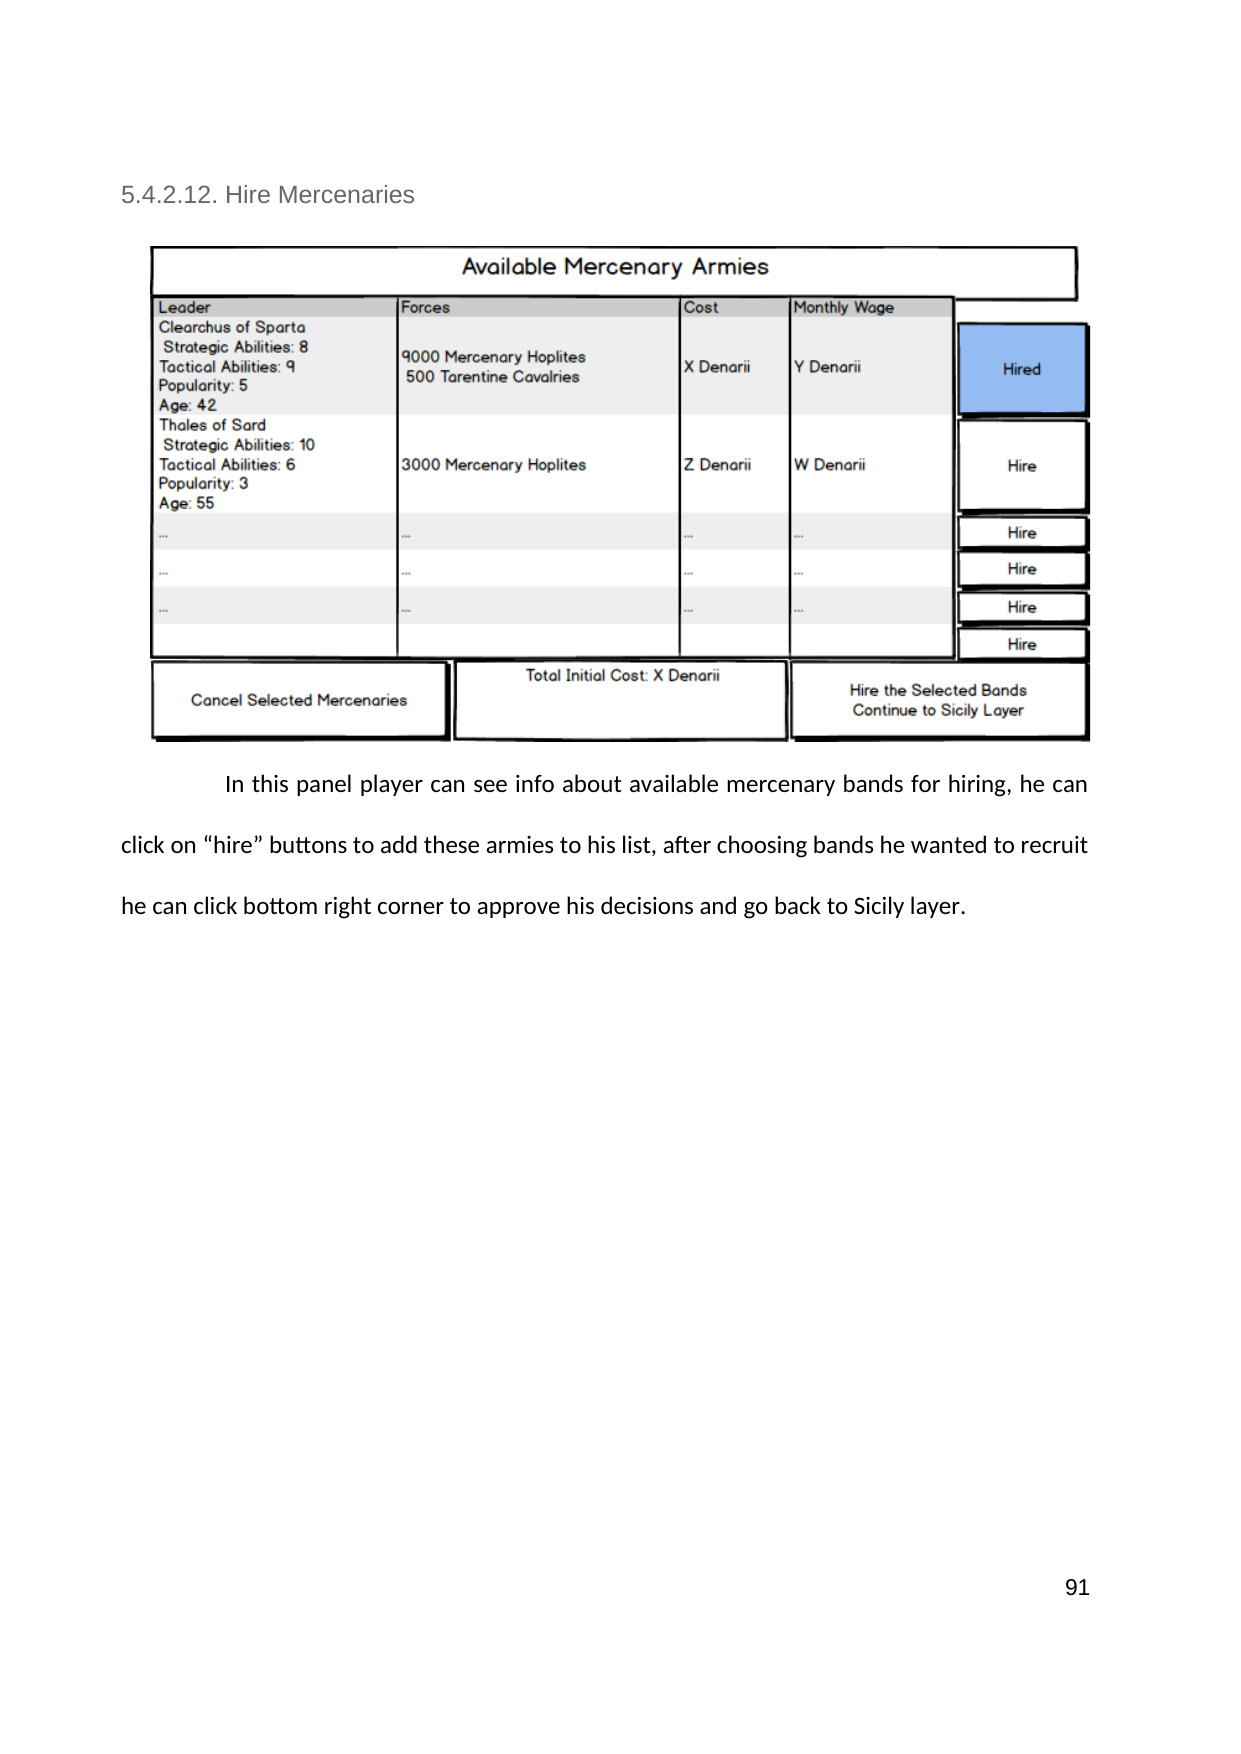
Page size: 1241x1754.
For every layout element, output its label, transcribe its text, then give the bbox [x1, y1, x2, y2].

subtitle 5.4.2.12. Hire Mercenaries [121, 180, 1090, 209]
picture [150, 246, 1091, 742]
text In this panel player can see info about available mercenary bands for hiring, he can click on “hire” buttons to add these armies to his list, after choosing bands he wanted to recruit he can click bottom right corner to approve his decisions and go back to Sicily layer. [121, 768, 1090, 921]
